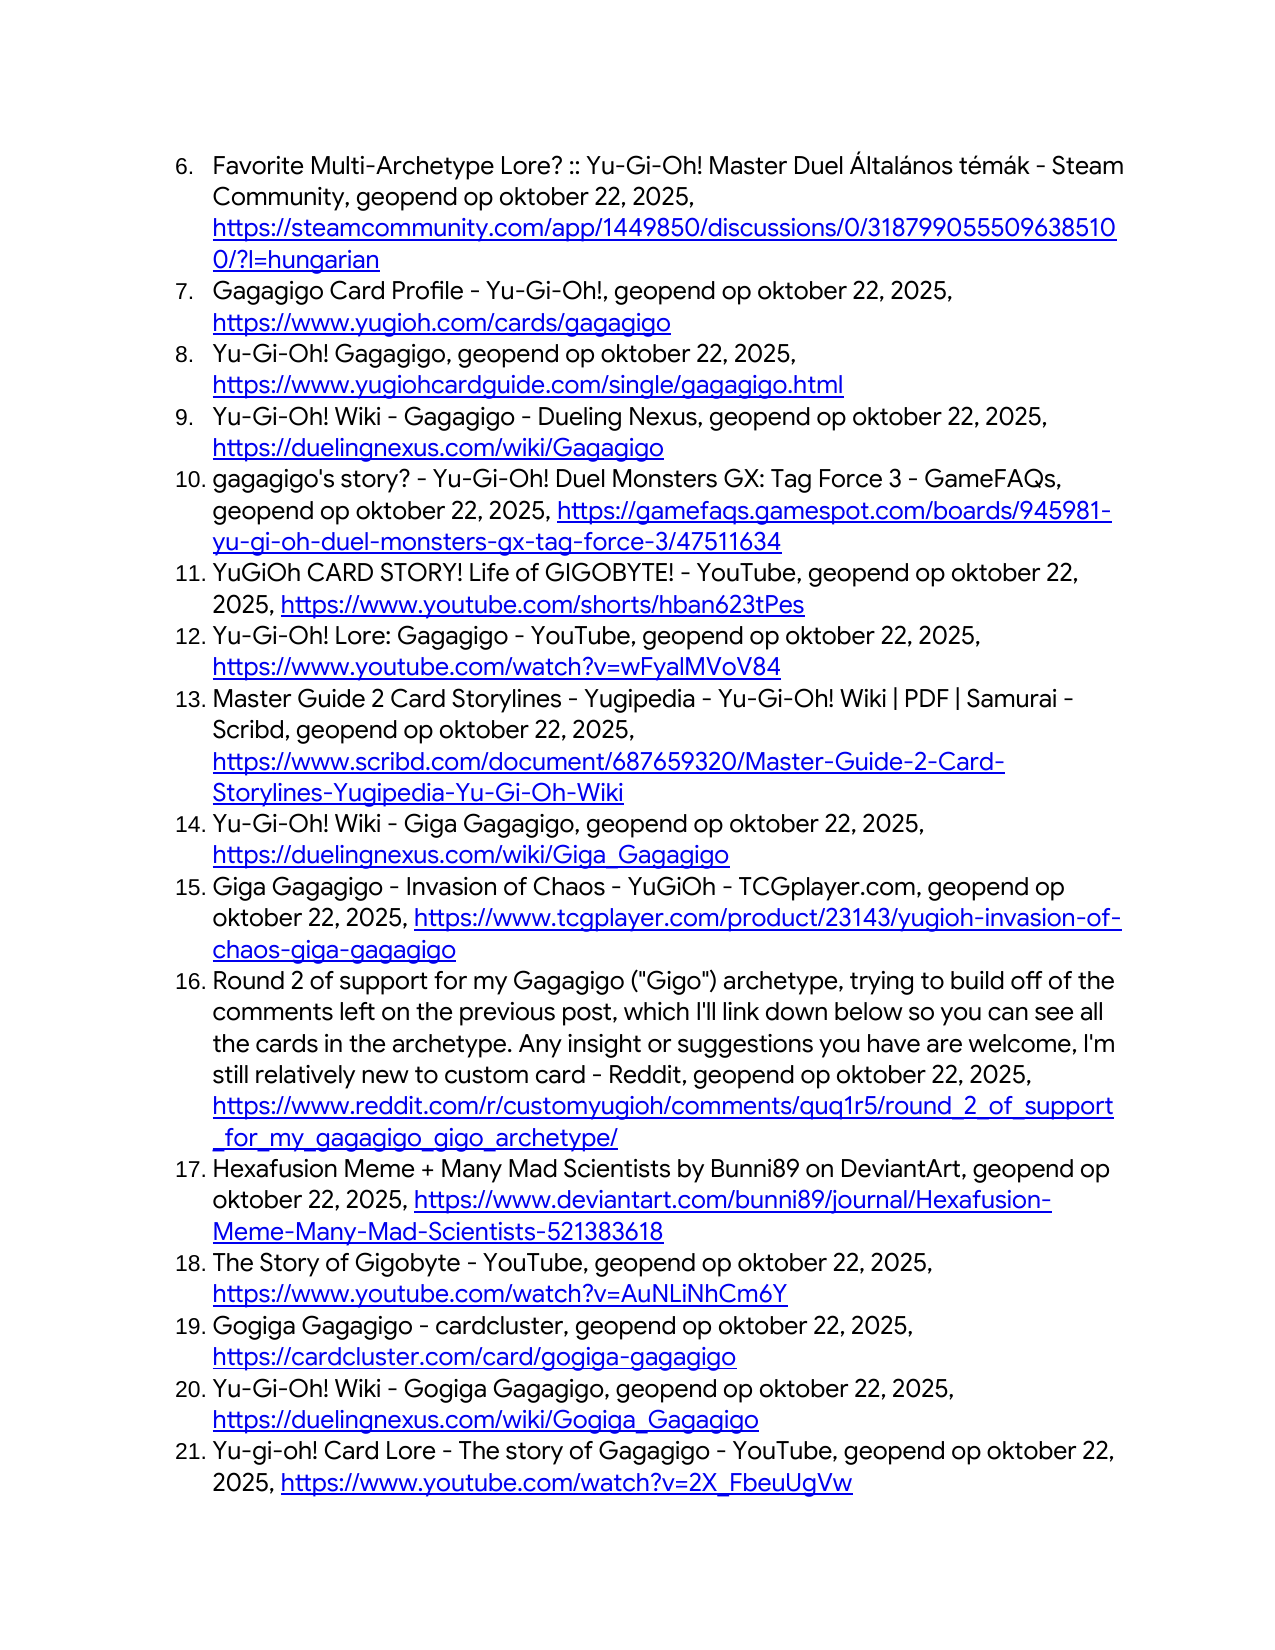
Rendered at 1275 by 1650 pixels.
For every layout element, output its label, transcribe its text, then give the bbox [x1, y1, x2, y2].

list Gagagigo Card Profile - Yu-Gi-Oh!, geopend op oktober 22, 2025, https://www.yugioh.com/cards/gagagigo [175, 275, 1125, 338]
list Gogiga Gagagigo - cardcluster, geopend op oktober 22, 2025, https://cardcluster.com/card/gogiga-gagagigo [175, 1310, 1125, 1373]
list YuGiOh CARD STORY! Life of GIGOBYTE! - YouTube, geopend op oktober 22, 2025, https://www.youtube.com/shorts/hban623tPes [175, 558, 1125, 620]
list Favorite Multi-Archetype Lore? :: Yu-Gi-Oh! Master Duel Általános témák - Steam Community, geopend op oktober 22, 2025, https://steamcommunity.com/app/1449850/discussions/0/3187990555096385100/?l=hungarian [175, 150, 1125, 275]
list Master Guide 2 Card Storylines - Yugipedia - Yu-Gi-Oh! Wiki | PDF | Samurai - Scribd, geopend op oktober 22, 2025, https://www.scribd.com/document/687659320/Master-Guide-2-Card-Storylines-Yugipedia-Yu-Gi-Oh-Wiki [175, 683, 1125, 808]
list Yu-Gi-Oh! Gagagigo, geopend op oktober 22, 2025, https://www.yugiohcardguide.com/single/gagagigo.html [175, 338, 1125, 401]
list Yu-Gi-Oh! Wiki - Gagagigo - Dueling Nexus, geopend op oktober 22, 2025, https://duelingnexus.com/wiki/Gagagigo [175, 401, 1125, 463]
list gagagigo's story? - Yu-Gi-Oh! Duel Monsters GX: Tag Force 3 - GameFAQs, geopend op oktober 22, 2025, https://gamefaqs.gamespot.com/boards/945981-yu-gi-oh-duel-monsters-gx-tag-force-3/47511634 [175, 463, 1125, 558]
list Yu-Gi-Oh! Wiki - Giga Gagagigo, geopend op oktober 22, 2025, https://duelingnexus.com/wiki/Giga_Gagagigo [175, 808, 1125, 871]
list The Story of Gigobyte - YouTube, geopend op oktober 22, 2025, https://www.youtube.com/watch?v=AuNLiNhCm6Y [175, 1247, 1125, 1310]
list Giga Gagagigo - Invasion of Chaos - YuGiOh - TCGplayer.com, geopend op oktober 22, 2025, https://www.tcgplayer.com/product/23143/yugioh-invasion-of-chaos-giga-gagagigo [175, 871, 1125, 965]
list Yu-Gi-Oh! Lore: Gagagigo - YouTube, geopend op oktober 22, 2025, https://www.youtube.com/watch?v=wFyalMVoV84 [175, 620, 1125, 683]
list Yu-gi-oh! Card Lore - The story of Gagagigo - YouTube, geopend op oktober 22, 2025, https://www.youtube.com/watch?v=2X_FbeuUgVw [175, 1436, 1125, 1498]
list Hexafusion Meme + Many Mad Scientists by Bunni89 on DeviantArt, geopend op oktober 22, 2025, https://www.deviantart.com/bunni89/journal/Hexafusion-Meme-Many-Mad-Scientists-521383618 [175, 1153, 1125, 1247]
list Yu-Gi-Oh! Wiki - Gogiga Gagagigo, geopend op oktober 22, 2025, https://duelingnexus.com/wiki/Gogiga_Gagagigo [175, 1373, 1125, 1436]
list Round 2 of support for my Gagagigo ("Gigo") archetype, trying to build off of the comments left on the previous post, which I'll link down below so you can see all the cards in the archetype. Any insight or suggestions you have are welcome, I'm still relatively new to custom card - Reddit, geopend op oktober 22, 2025, https://www.reddit.com/r/customyugioh/comments/quq1r5/round_2_of_support_for_my_gagagigo_gigo_archetype/ [175, 965, 1125, 1153]
